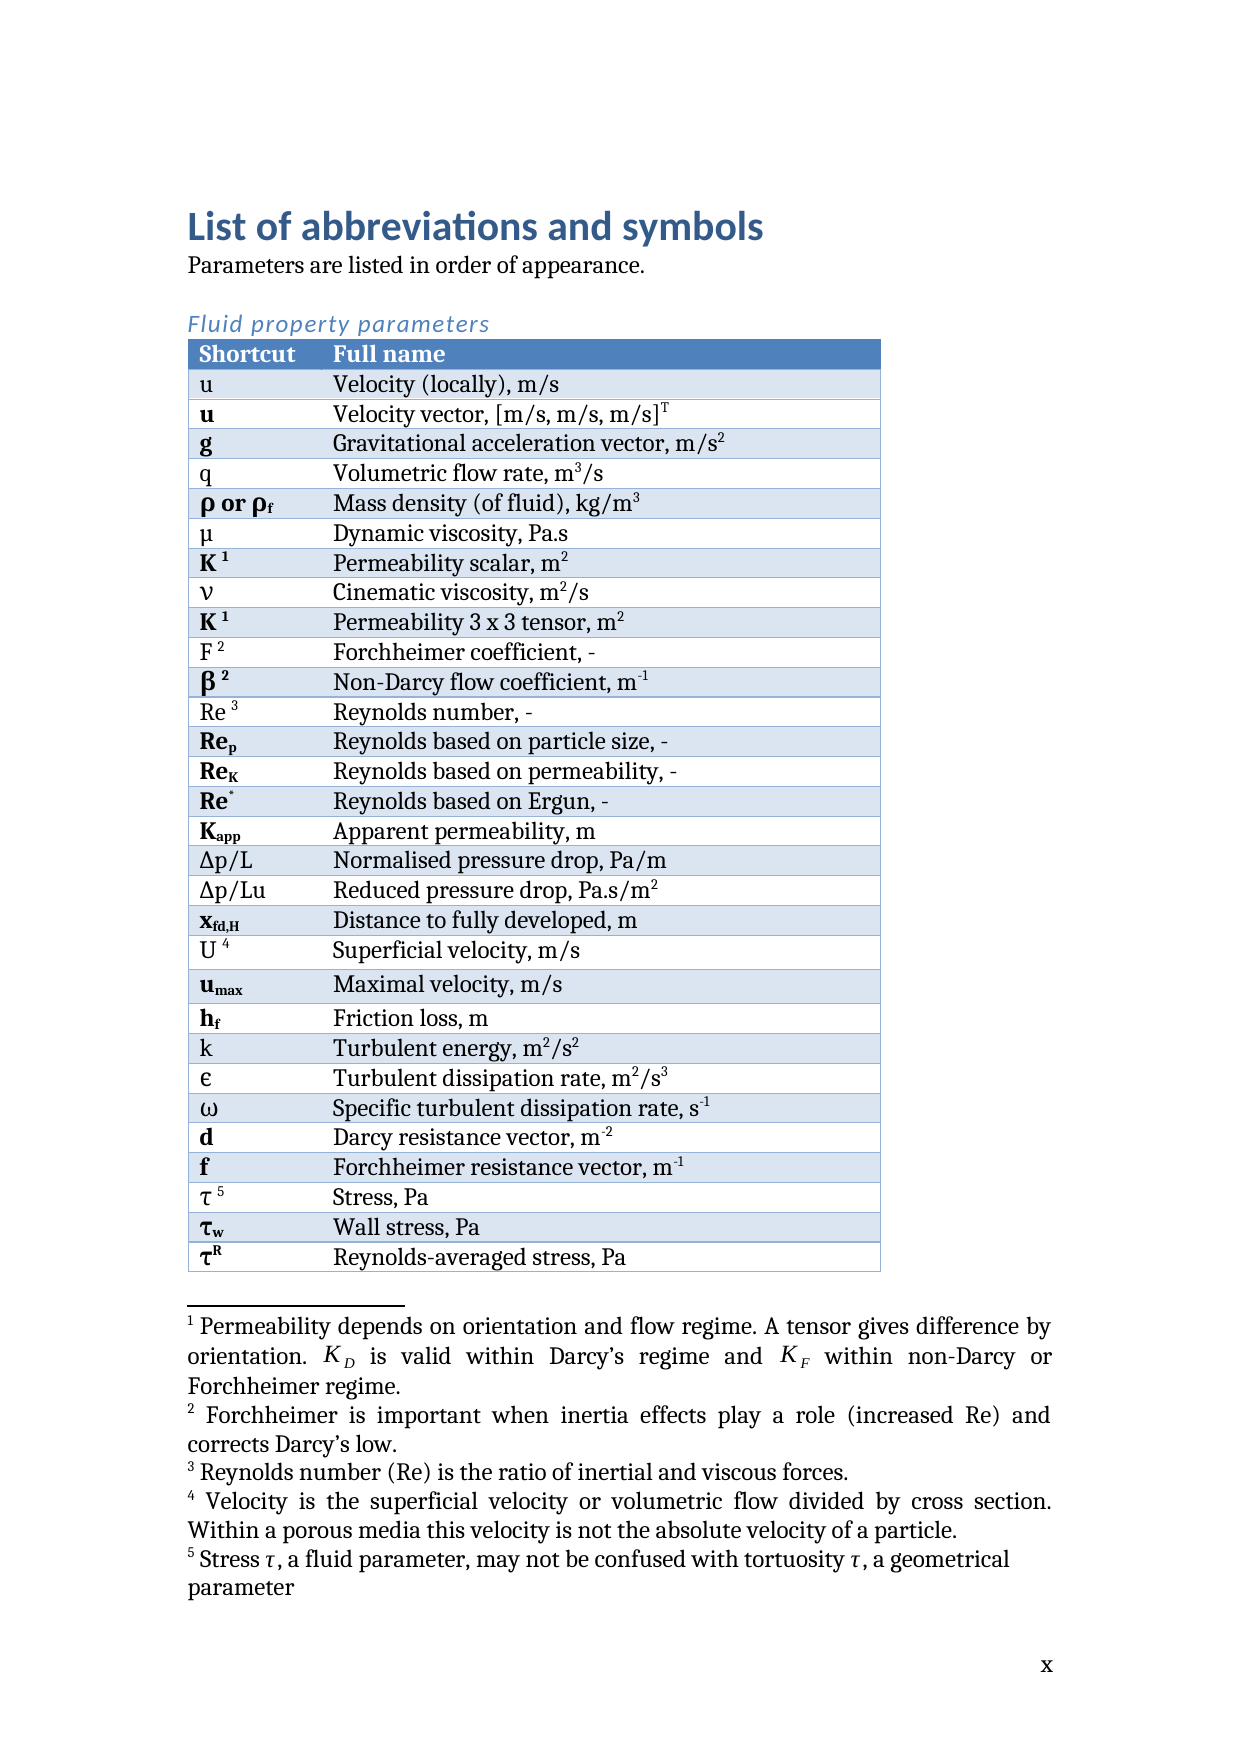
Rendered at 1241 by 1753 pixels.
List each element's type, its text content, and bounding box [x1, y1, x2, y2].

table_cell Forchheimer coefficient, - [322, 638, 880, 667]
table_cell ReK [189, 757, 322, 786]
table_cell Turbulent energy, m2/s2 [322, 1034, 880, 1063]
table_cell Specific turbulent dissipation rate, s-1 [322, 1094, 880, 1122]
table_cell β 2 [189, 668, 322, 696]
table_cell Stress, Pa [322, 1183, 880, 1212]
table_cell Non-Darcy flow coefficient, m-1 [322, 668, 880, 696]
table_cell U [189, 936, 322, 969]
table_cell Re* [189, 787, 322, 816]
table_cell Turbulent dissipation rate, m2/s3 [322, 1064, 880, 1092]
table_cell g [189, 429, 322, 458]
table_cell Re [189, 698, 322, 726]
table_cell ρ or ρf [189, 489, 322, 518]
table_cell Velocity vector, [m/s, m/s, m/s]T [322, 400, 880, 428]
table_cell Reynolds number, - [322, 698, 880, 726]
table_cell Reynolds based on particle size, - [322, 727, 880, 756]
table_cell K [189, 549, 322, 577]
table_cell Volumetric flow rate, m3/s [322, 459, 880, 488]
table_cell Friction loss, m [322, 1004, 880, 1033]
table_cell Maximal velocity, m/s [322, 970, 880, 1003]
table_cell f [189, 1153, 322, 1182]
table_cell Reynolds based on permeability, - [322, 757, 880, 786]
table_cell q [189, 459, 322, 488]
table_header Shortcut [189, 340, 321, 369]
table_cell Mass density (of fluid), kg/m3 [322, 489, 880, 518]
table_cell Permeability scalar, m2 [322, 549, 880, 577]
table_cell τ [189, 1183, 322, 1212]
text Parameters are listed in order of appearance. [187, 251, 1053, 279]
subtitle Fluid property parameters [187, 308, 1053, 339]
table_cell ∆p/Lu [189, 876, 322, 905]
table_cell µ [189, 519, 322, 547]
table_cell Cinematic viscosity, m2/s [322, 578, 880, 607]
table_cell Permeability 3 x 3 tensor, m2 [322, 608, 880, 637]
table_cell Rep [189, 727, 322, 756]
table_cell k [189, 1034, 322, 1063]
table_cell ν [189, 578, 322, 607]
table_cell τR [189, 1243, 322, 1271]
table_cell umax [189, 970, 322, 1003]
table_cell Dynamic viscosity, Pa.s [322, 519, 880, 547]
table_cell Superficial velocity, m/s [322, 936, 880, 969]
table_cell d [189, 1123, 322, 1152]
table_cell Darcy resistance vector, m-2 [322, 1123, 880, 1152]
table_cell ∆p/L [189, 846, 322, 875]
table_cell Kapp [189, 817, 322, 845]
table_cell Normalised pressure drop, Pa/m [322, 846, 880, 875]
table_cell Forchheimer resistance vector, m-1 [322, 1153, 880, 1182]
table_cell Reduced pressure drop, Pa.s/m2 [322, 876, 880, 905]
table_cell F [189, 638, 322, 667]
table_cell hf [189, 1004, 322, 1033]
table_cell Velocity (locally), m/s [322, 370, 880, 398]
table_cell Gravitational acceleration vector, m/s2 [322, 429, 880, 458]
subtitle List of abbreviations and symbols [187, 200, 1053, 251]
table_cell Wall stress, Pa [322, 1213, 880, 1241]
table_cell Apparent permeability, m [322, 817, 880, 845]
table_cell u [189, 370, 322, 398]
table_cell K 1 [189, 608, 322, 637]
table_cell τw [189, 1213, 322, 1241]
table_cell Distance to fully developed, m [322, 906, 880, 935]
table_cell ω [189, 1094, 322, 1122]
table_header Full name [322, 340, 880, 369]
table_cell u [189, 400, 322, 428]
table_cell Reynolds-averaged stress, Pa [322, 1243, 880, 1271]
table_cell ϵ [189, 1064, 322, 1092]
table_cell xfd,H [189, 906, 322, 935]
table_cell Reynolds based on Ergun, - [322, 787, 880, 816]
